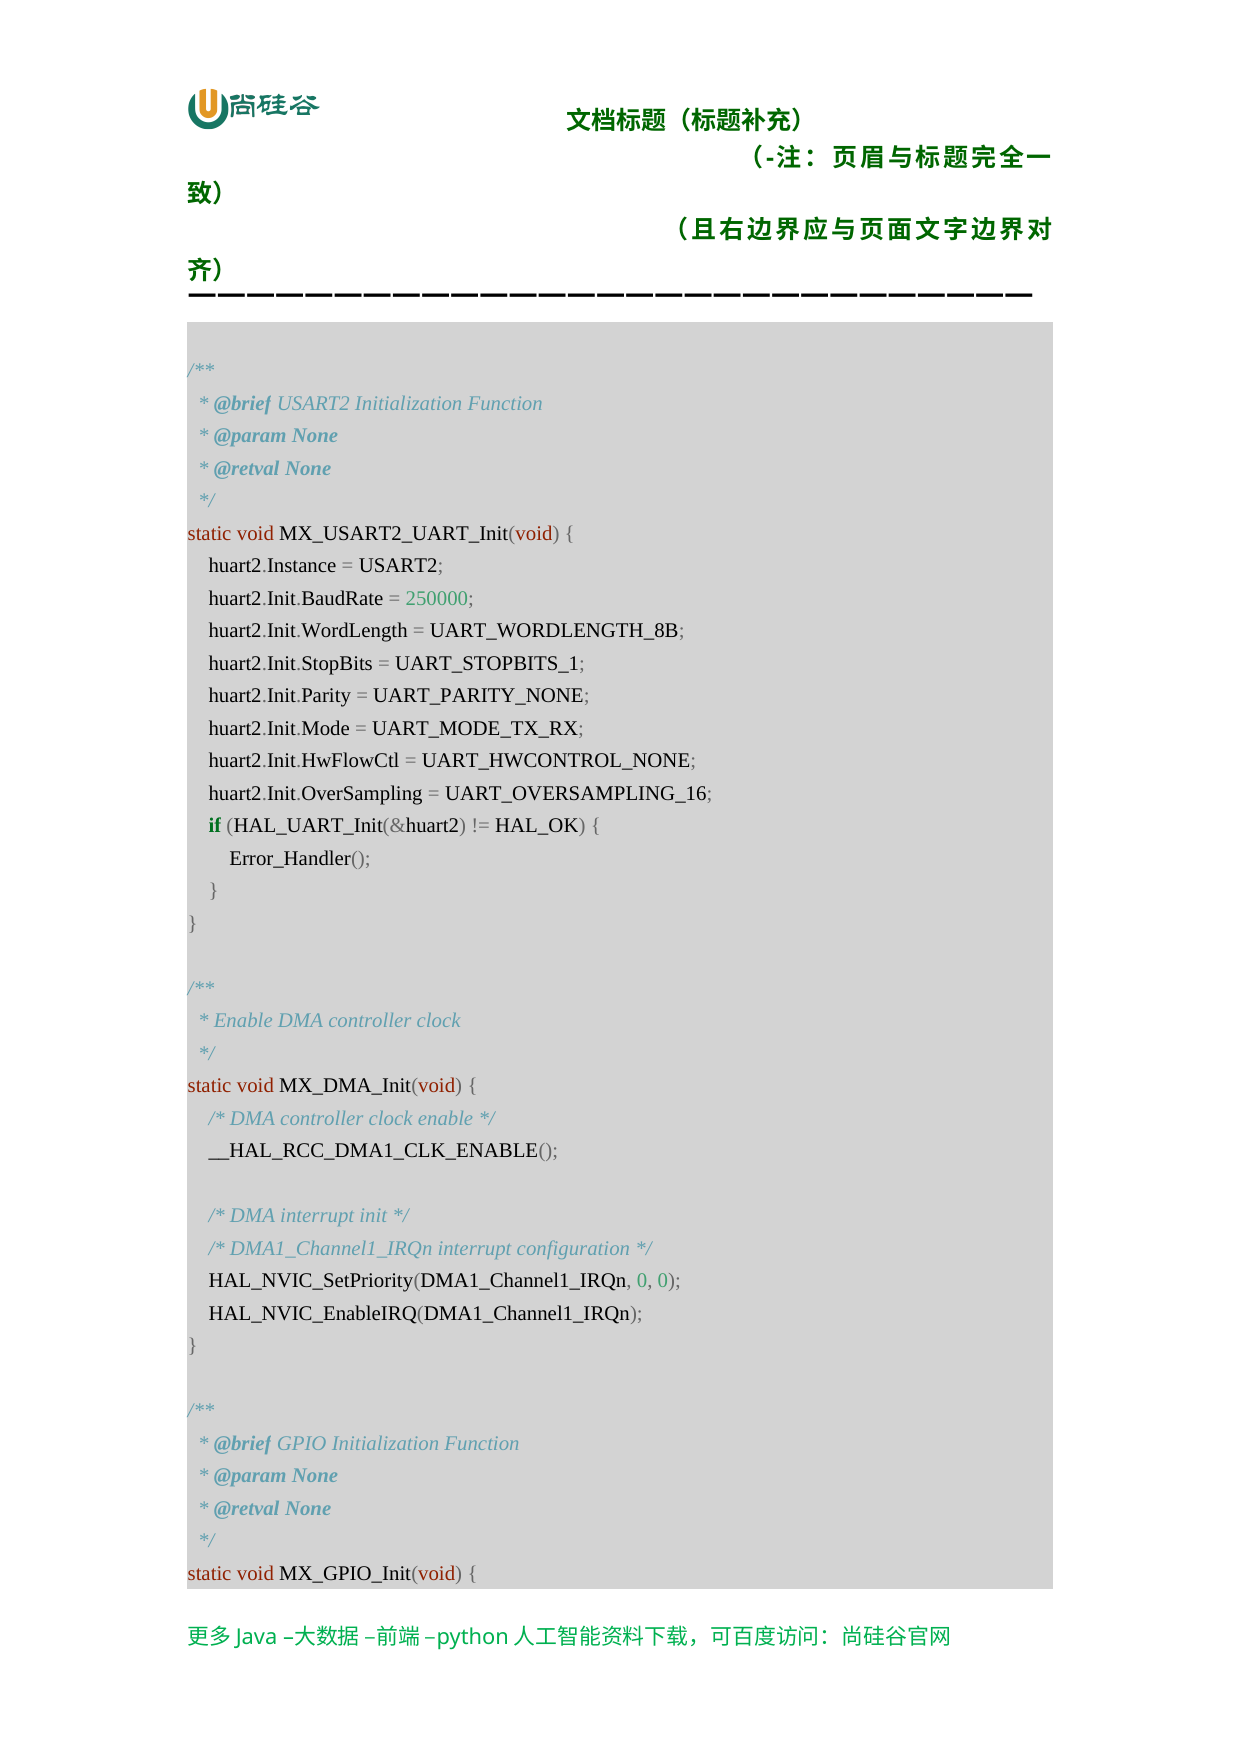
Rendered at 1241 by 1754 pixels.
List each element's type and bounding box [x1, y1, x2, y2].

text [187, 322, 1053, 1589]
picture [187, 88, 321, 130]
